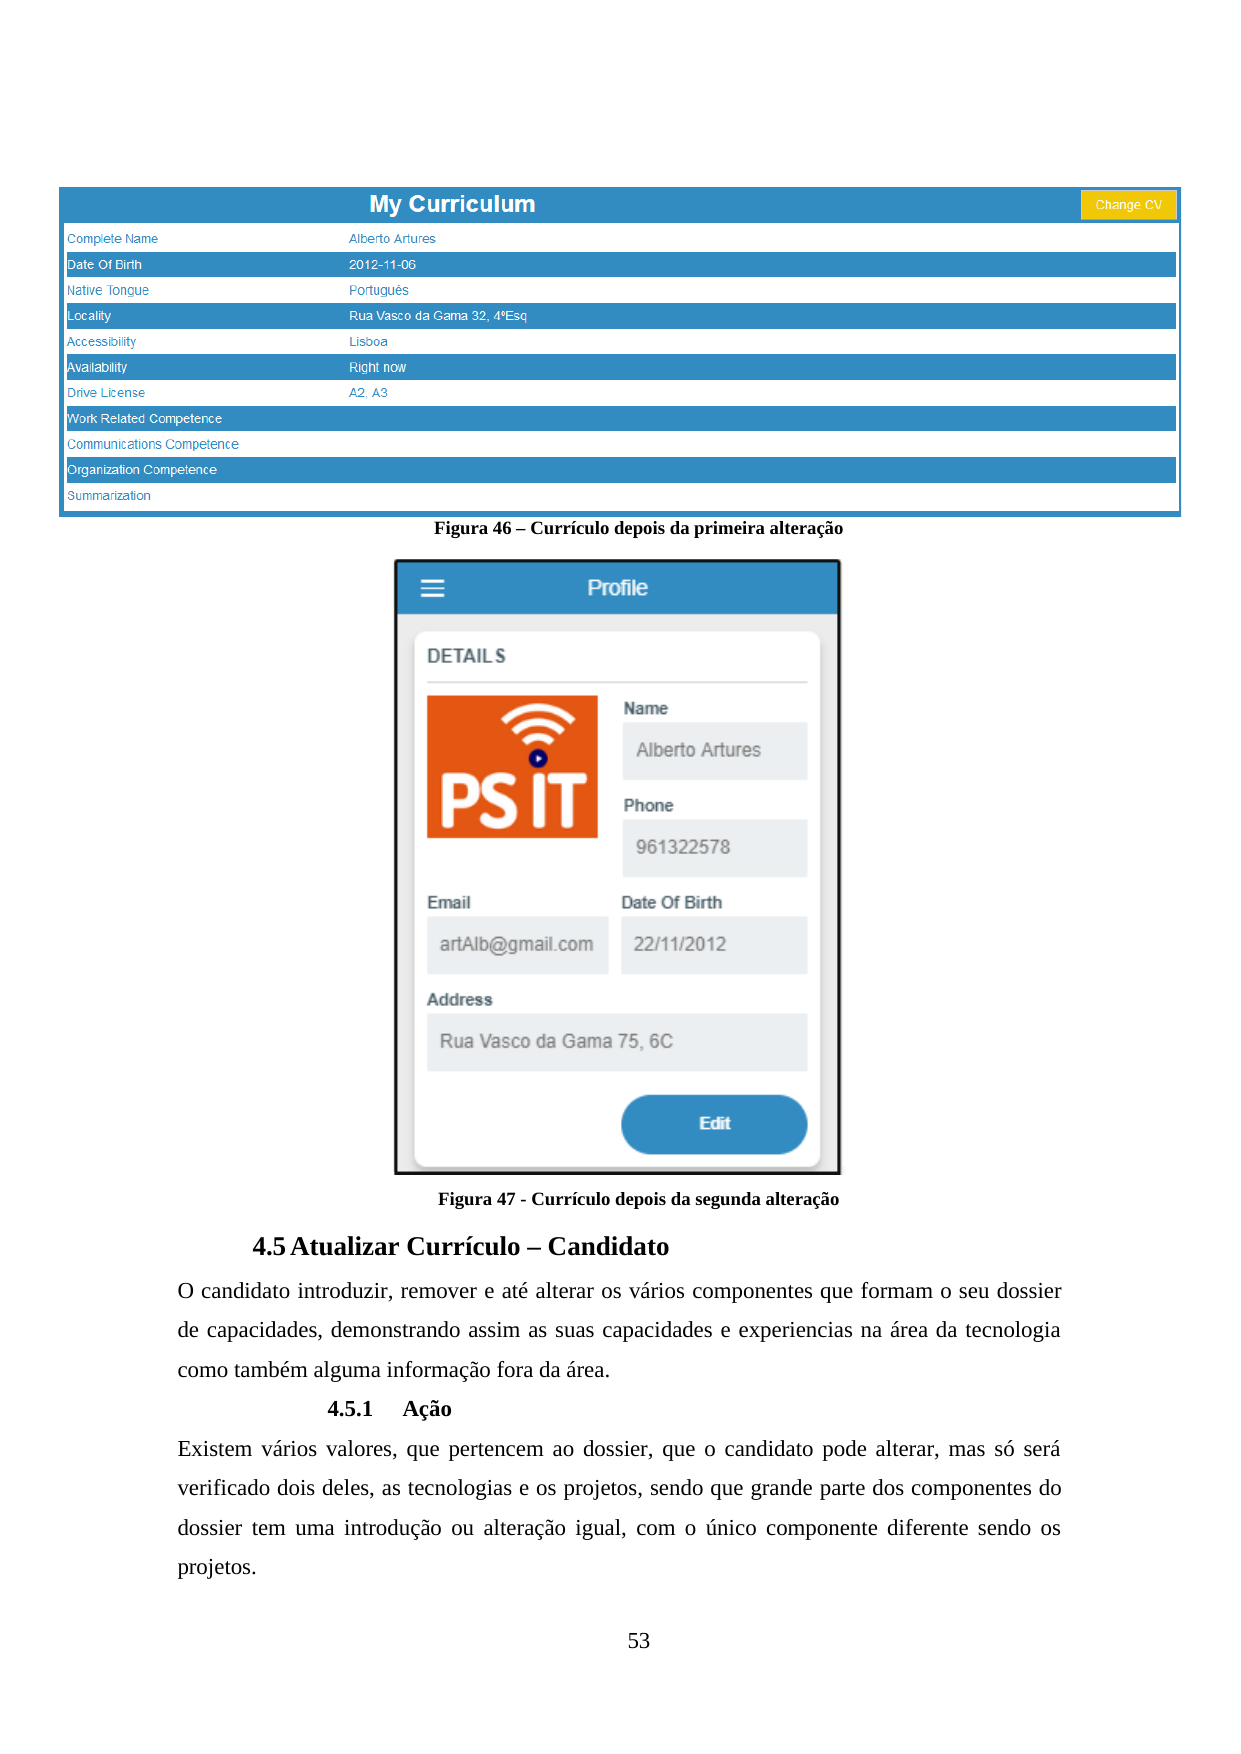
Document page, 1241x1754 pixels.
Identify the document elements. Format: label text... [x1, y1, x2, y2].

picture [393, 559, 847, 1175]
text Existem vários valores, que pertencem ao dossier, que o candidato pode alterar, mas só será verificado dois deles, as tecnologias e os projetos, sendo que grande parte dos componentes do dossier tem uma introdução ou alteração igual, com o único componente diferente sendo os projetos. [177, 1435, 1063, 1579]
text Figura – Currículo depois da primeira alteração [177, 517, 1063, 538]
text O candidato introduzir, remover e até alterar os vários componentes que formam o seu dossier de capacidades, demonstrando assim as suas capacidades e experiencias na área da tecnologia como também alguma informação fora da área. [177, 1277, 1063, 1382]
text Figura - Currículo depois da segunda alteração [177, 1188, 1063, 1209]
list Ação [327, 1395, 1063, 1422]
picture [59, 187, 1182, 517]
subtitle Atualizar Currículo – Candidato [252, 1230, 1063, 1261]
